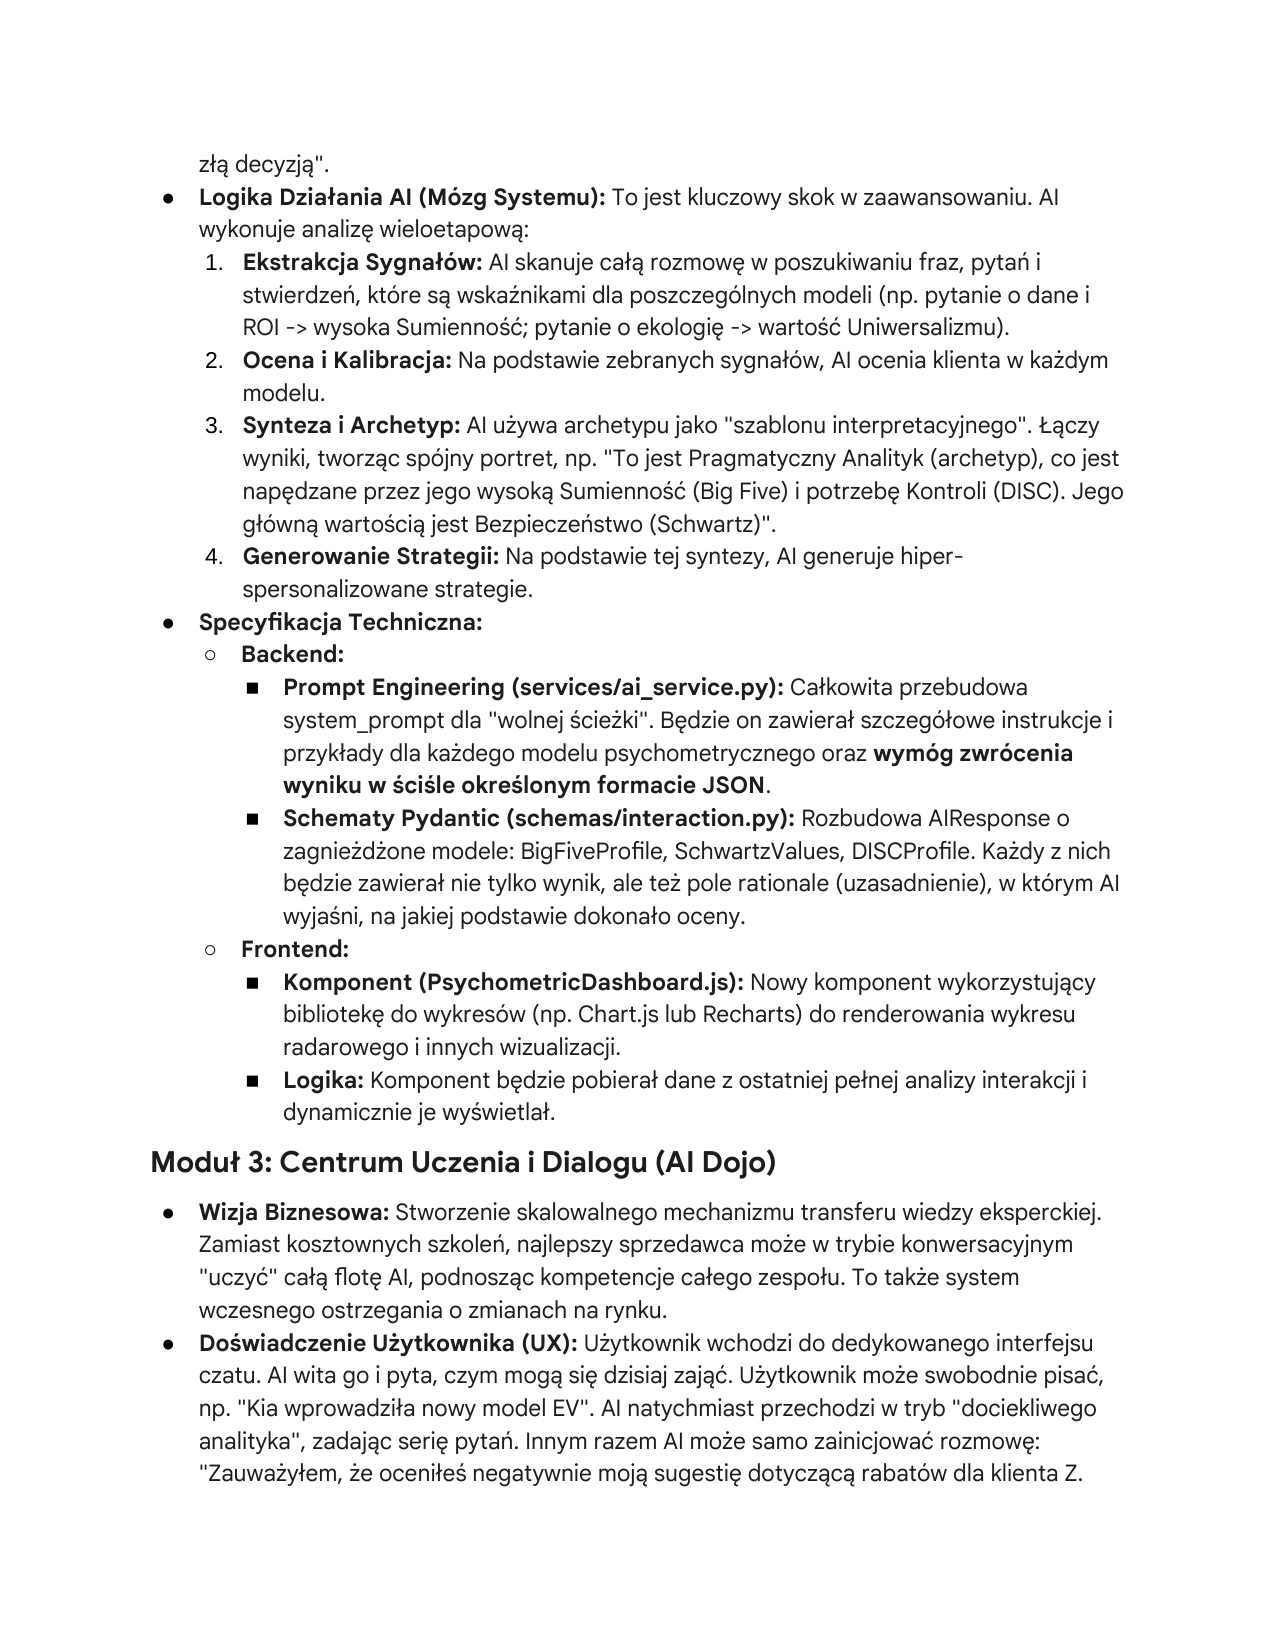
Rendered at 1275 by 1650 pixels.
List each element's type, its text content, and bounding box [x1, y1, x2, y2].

list Komponent (PsychometricDashboard.js): Nowy komponent wykorzystujący bibliotekę do wykresów (np. Chart.js lub Recharts) do renderowania wykresu radarowego i innych wizualizacji. [245, 968, 1125, 1062]
list Frontend: [203, 935, 1125, 964]
list Ekstrakcja Sygnałów: AI skanuje całą rozmowę w poszukiwaniu fraz, pytań i stwierdzeń, które są wskaźnikami dla poszczególnych modeli (np. pytanie o dane i ROI -> wysoka Sumienność; pytanie o ekologię -> wartość Uniwersalizmu). [205, 248, 1125, 342]
list Ocena i Kalibracja: Na podstawie zebranych sygnałów, AI ocenia klienta w każdym modelu. [205, 346, 1125, 408]
list Logika: Komponent będzie pobierał dane z ostatniej pełnej analizy interakcji i dynamicznie je wyświetlał. [245, 1066, 1125, 1127]
list Generowanie Strategii: Na podstawie tej syntezy, AI generuje hiper-spersonalizowane strategie. [205, 542, 1125, 604]
list Prompt Engineering (services/ai_service.py): Całkowita przebudowa system_prompt dla "wolnej ścieżki". Będzie on zawierał szczegółowe instrukcje i przykłady dla każdego modelu psychometrycznego oraz wymóg zwrócenia wyniku w ściśle określonym formacie JSON. [245, 673, 1125, 800]
subtitle Moduł 3: Centrum Uczenia i Dialogu (AI Dojo) [150, 1144, 1125, 1180]
list Backend: [203, 641, 1125, 669]
list Logika Działania AI (Mózg Systemu): To jest kluczowy skok w zaawansowaniu. AI wykonuje analizę wieloetapową: [161, 183, 1125, 244]
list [161, 1329, 1125, 1488]
list Synteza i Archetyp: AI używa archetypu jako "szablonu interpretacyjnego". Łączy wyniki, tworząc spójny portret, np. "To jest Pragmatyczny Analityk (archetyp), co jest napędzane przez jego wysoką Sumienność (Big Five) i potrzebę Kontroli (DISC). Jego główną wartością jest Bezpieczeństwo (Schwartz)". [205, 412, 1125, 538]
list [161, 150, 1125, 179]
list Schematy Pydantic (schemas/interaction.py): Rozbudowa AIResponse o zagnieżdżone modele: BigFiveProfile, SchwartzValues, DISCProfile. Każdy z nich będzie zawierał nie tylko wynik, ale też pole rationale (uzasadnienie), w którym AI wyjaśni, na jakiej podstawie dokonało oceny. [245, 804, 1125, 931]
list Wizja Biznesowa: Stworzenie skalowalnego mechanizmu transferu wiedzy eksperckiej. Zamiast kosztownych szkoleń, najlepszy sprzedawca może w trybie konwersacyjnym "uczyć" całą flotę AI, podnosząc kompetencje całego zespołu. To także system wczesnego ostrzegania o zmianach na rynku. [161, 1198, 1125, 1325]
list Specyfikacja Techniczna: [161, 608, 1125, 637]
